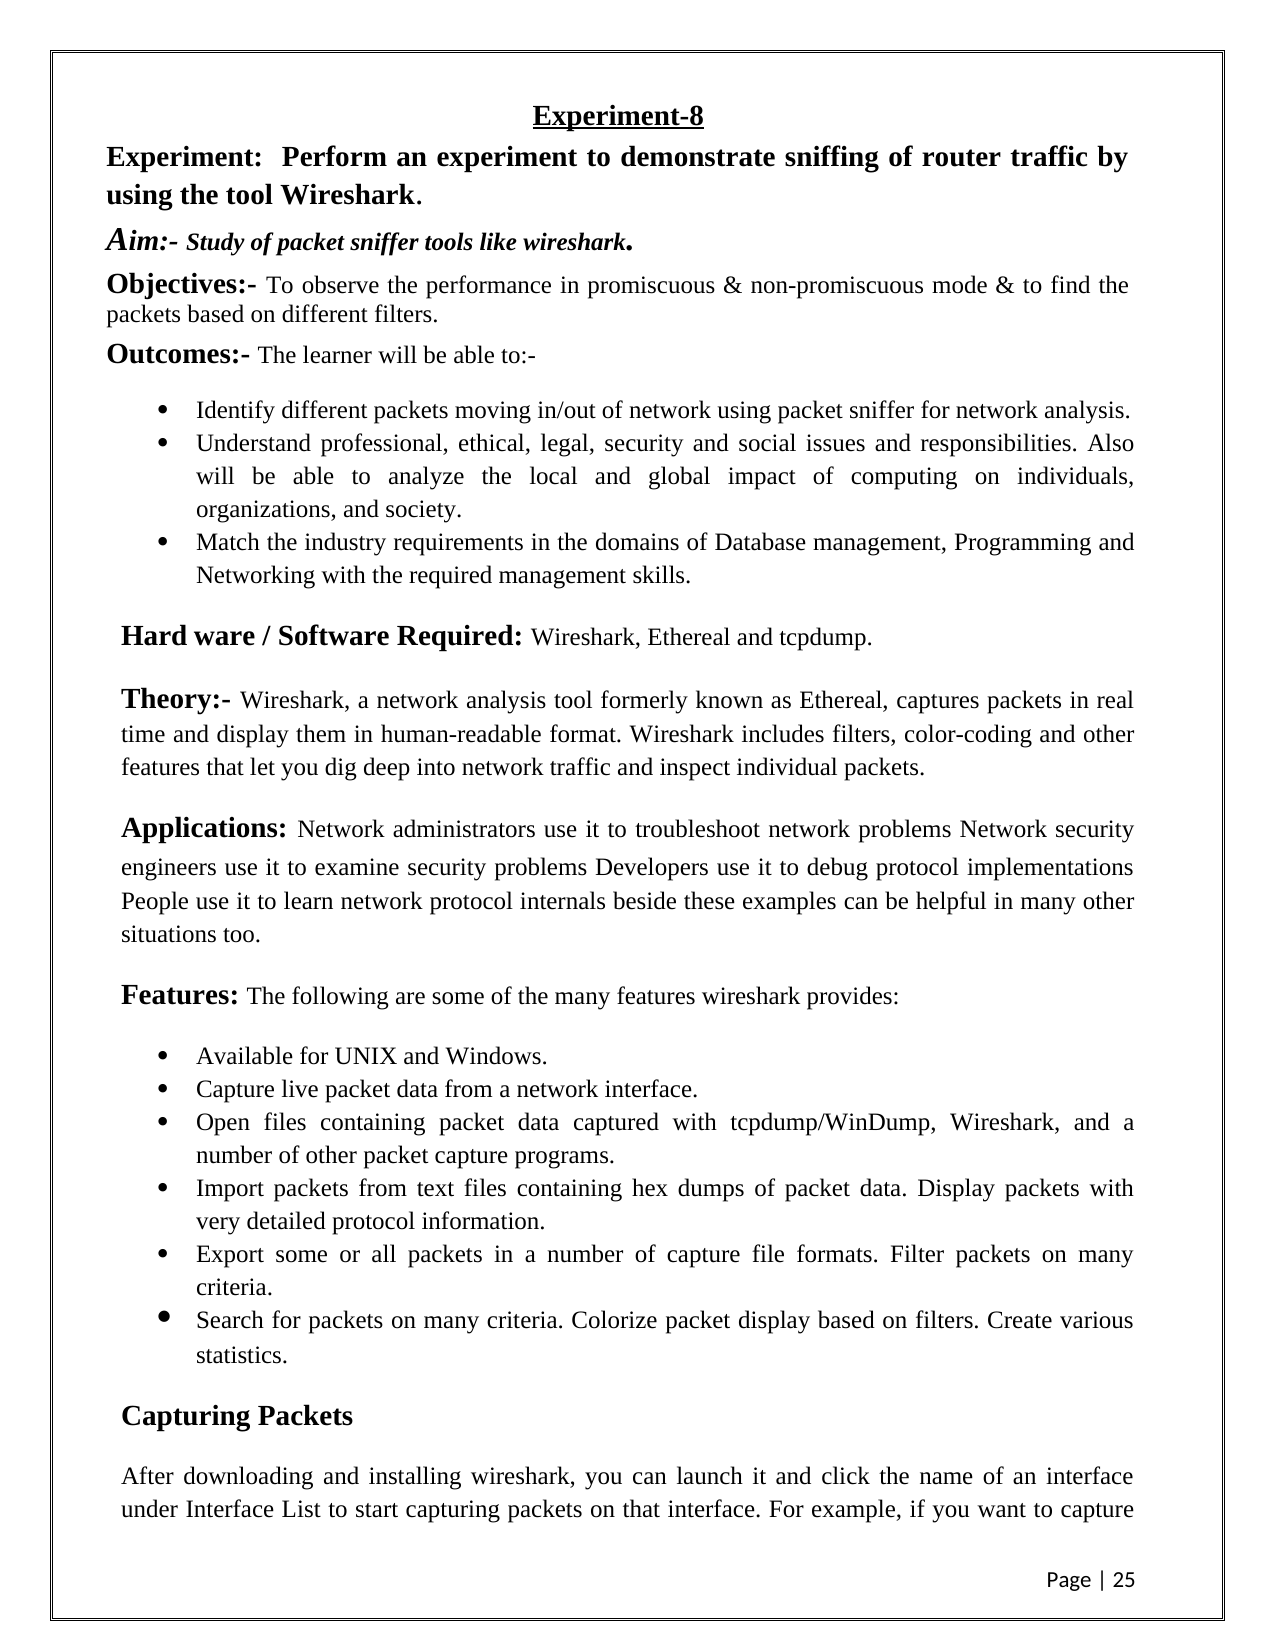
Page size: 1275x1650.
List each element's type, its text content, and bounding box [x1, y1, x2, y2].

text Features: The following are some of the many features wireshark provides: [121, 977, 1135, 1011]
text Theory:- Wireshark, a network analysis tool formerly known as Ethereal, captures packets in real time and display them in human-readable format. Wireshark includes filters, color-coding and other features that let you dig deep into network traffic and inspect individual packets. [121, 682, 1135, 781]
list Available for UNIX and Windows. [158, 1041, 1135, 1069]
title Outcomes:- The learner will be able to:- [106, 336, 1130, 370]
title Experiment: Perform an experiment to demonstrate sniffing of router traffic by using the tool Wireshark. [106, 139, 1130, 211]
title Aim:- Study of packet sniffer tools like wireshark. [106, 219, 1130, 258]
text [121, 1461, 1135, 1523]
title Objectives:- To observe the performance in promiscuous & non-promiscuous mode & to find the packets based on different filters. [106, 266, 1130, 328]
list Search for packets on many criteria. Colorize packet display based on filters. Create various statistics. [158, 1305, 1135, 1368]
list Understand professional, ethical, legal, security and social issues and responsibilities. Also will be able to analyze the local and global impact of computing on individuals, organizations, and society. [158, 428, 1135, 523]
list Identify different packets moving in/out of network using packet sniffer for network analysis. [158, 395, 1135, 424]
text Applications: Network administrators use it to troubleshoot network problems Network security engineers use it to examine security problems Developers use it to debug protocol implementations People use it to learn network protocol internals beside these examples can be helpful in many other situations too. [121, 811, 1135, 948]
list Import packets from text files containing hex dumps of packet data. Display packets with very detailed protocol information. [158, 1173, 1135, 1234]
text Capturing Packets [121, 1398, 1135, 1431]
list Export some or all packets in a number of capture file formats. Filter packets on many criteria. [158, 1239, 1135, 1301]
text Hard ware / Software Required: Wireshark, Ethereal and tcpdump. [121, 618, 1135, 652]
list Capture live packet data from a network interface. [158, 1074, 1135, 1102]
list Match the industry requirements in the domains of Database management, Programming and Networking with the required management skills. [158, 527, 1135, 589]
title Experiment-8 [106, 98, 1130, 131]
list Open files containing packet data captured with tcpdump/WinDump, Wireshark, and a number of other packet capture programs. [158, 1107, 1135, 1168]
